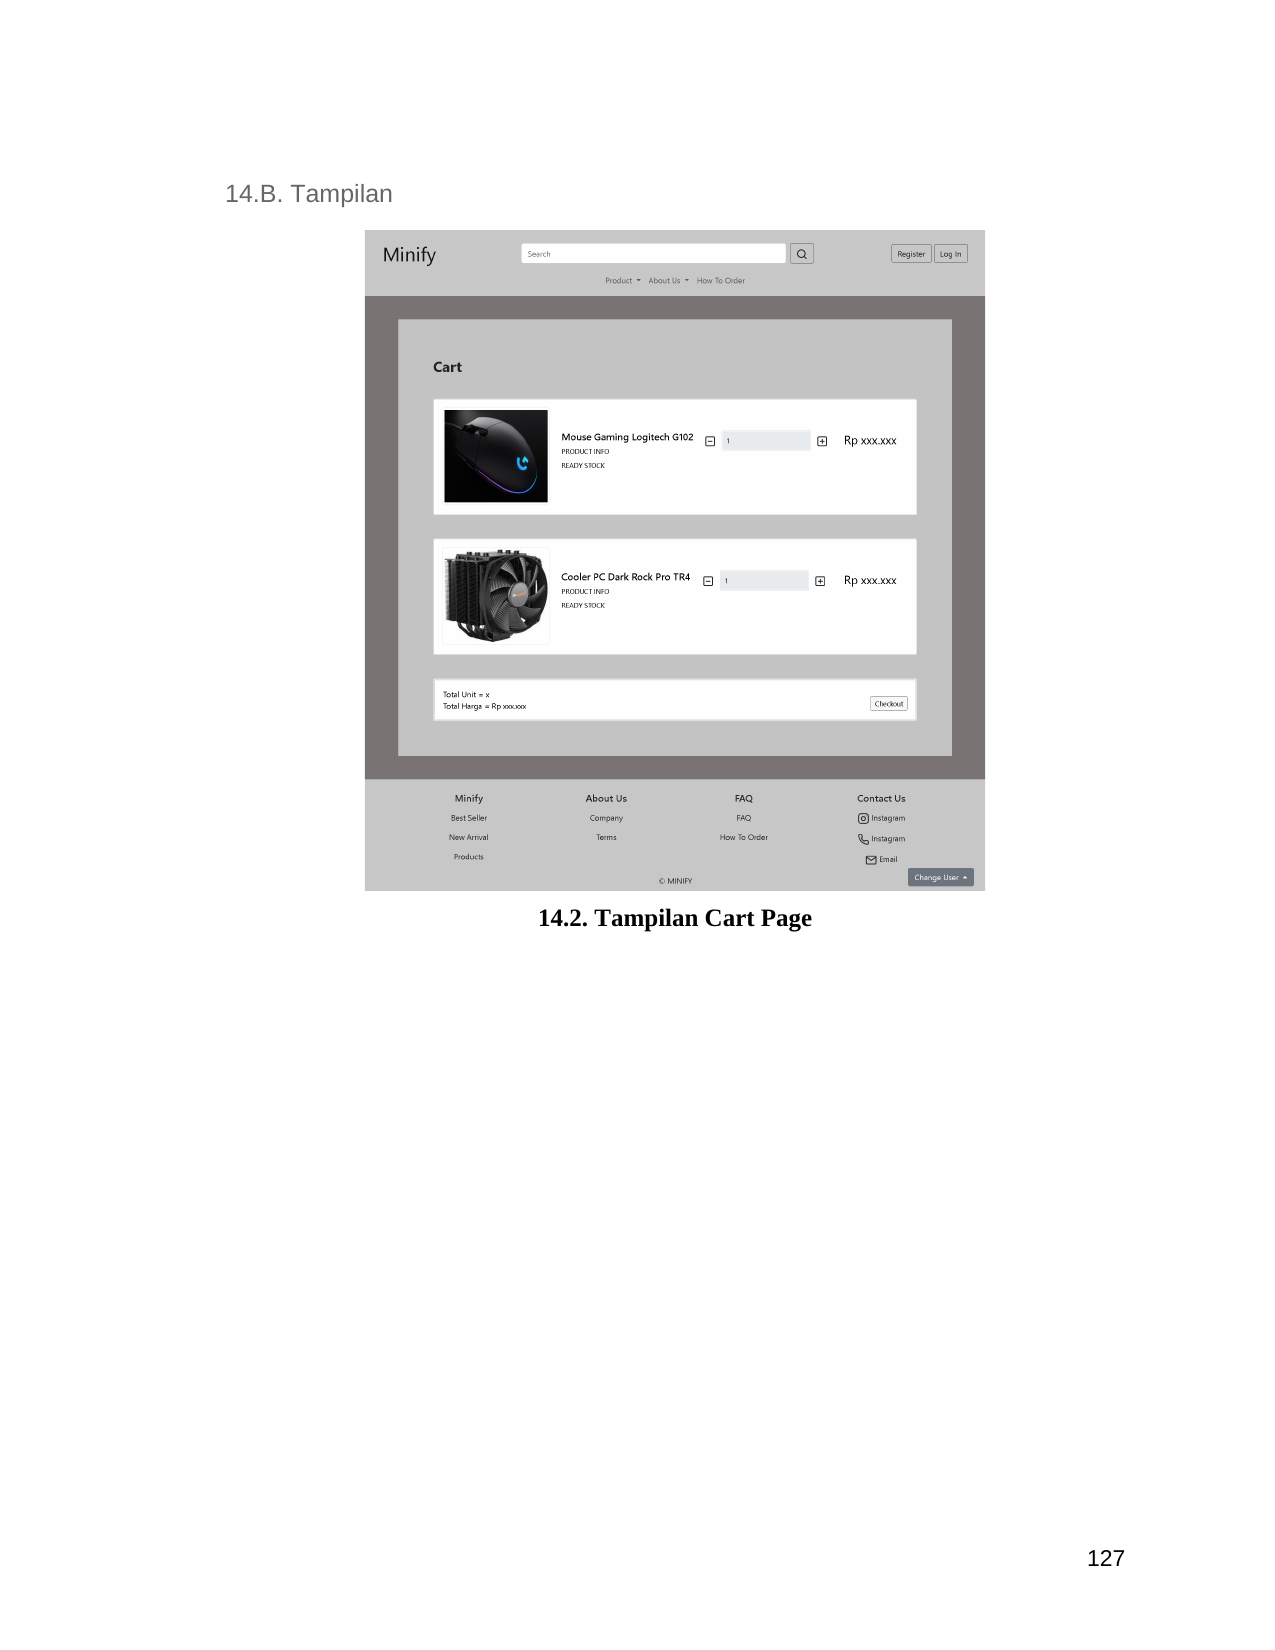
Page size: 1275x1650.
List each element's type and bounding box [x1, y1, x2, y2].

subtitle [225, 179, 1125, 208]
picture [364, 230, 986, 891]
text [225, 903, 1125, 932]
